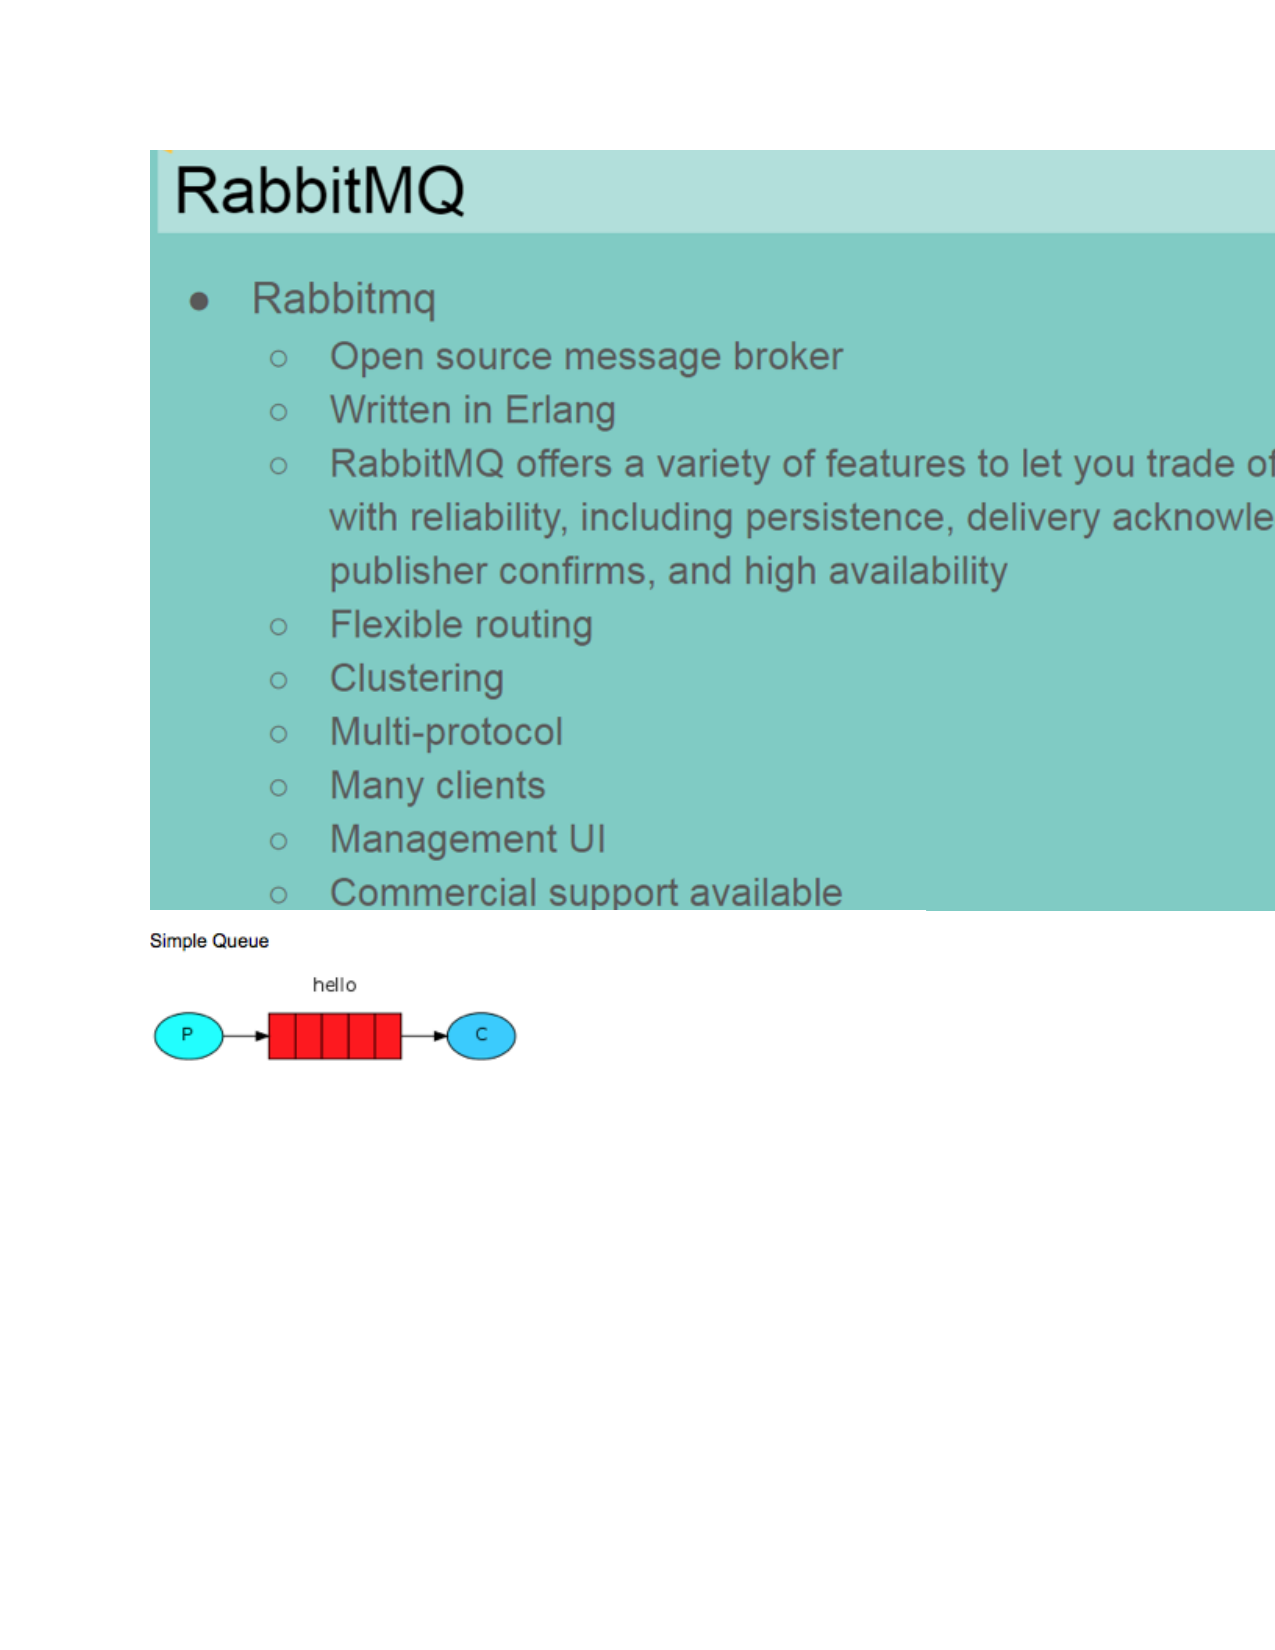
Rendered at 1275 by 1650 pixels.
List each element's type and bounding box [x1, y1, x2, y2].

picture [150, 150, 1275, 1105]
